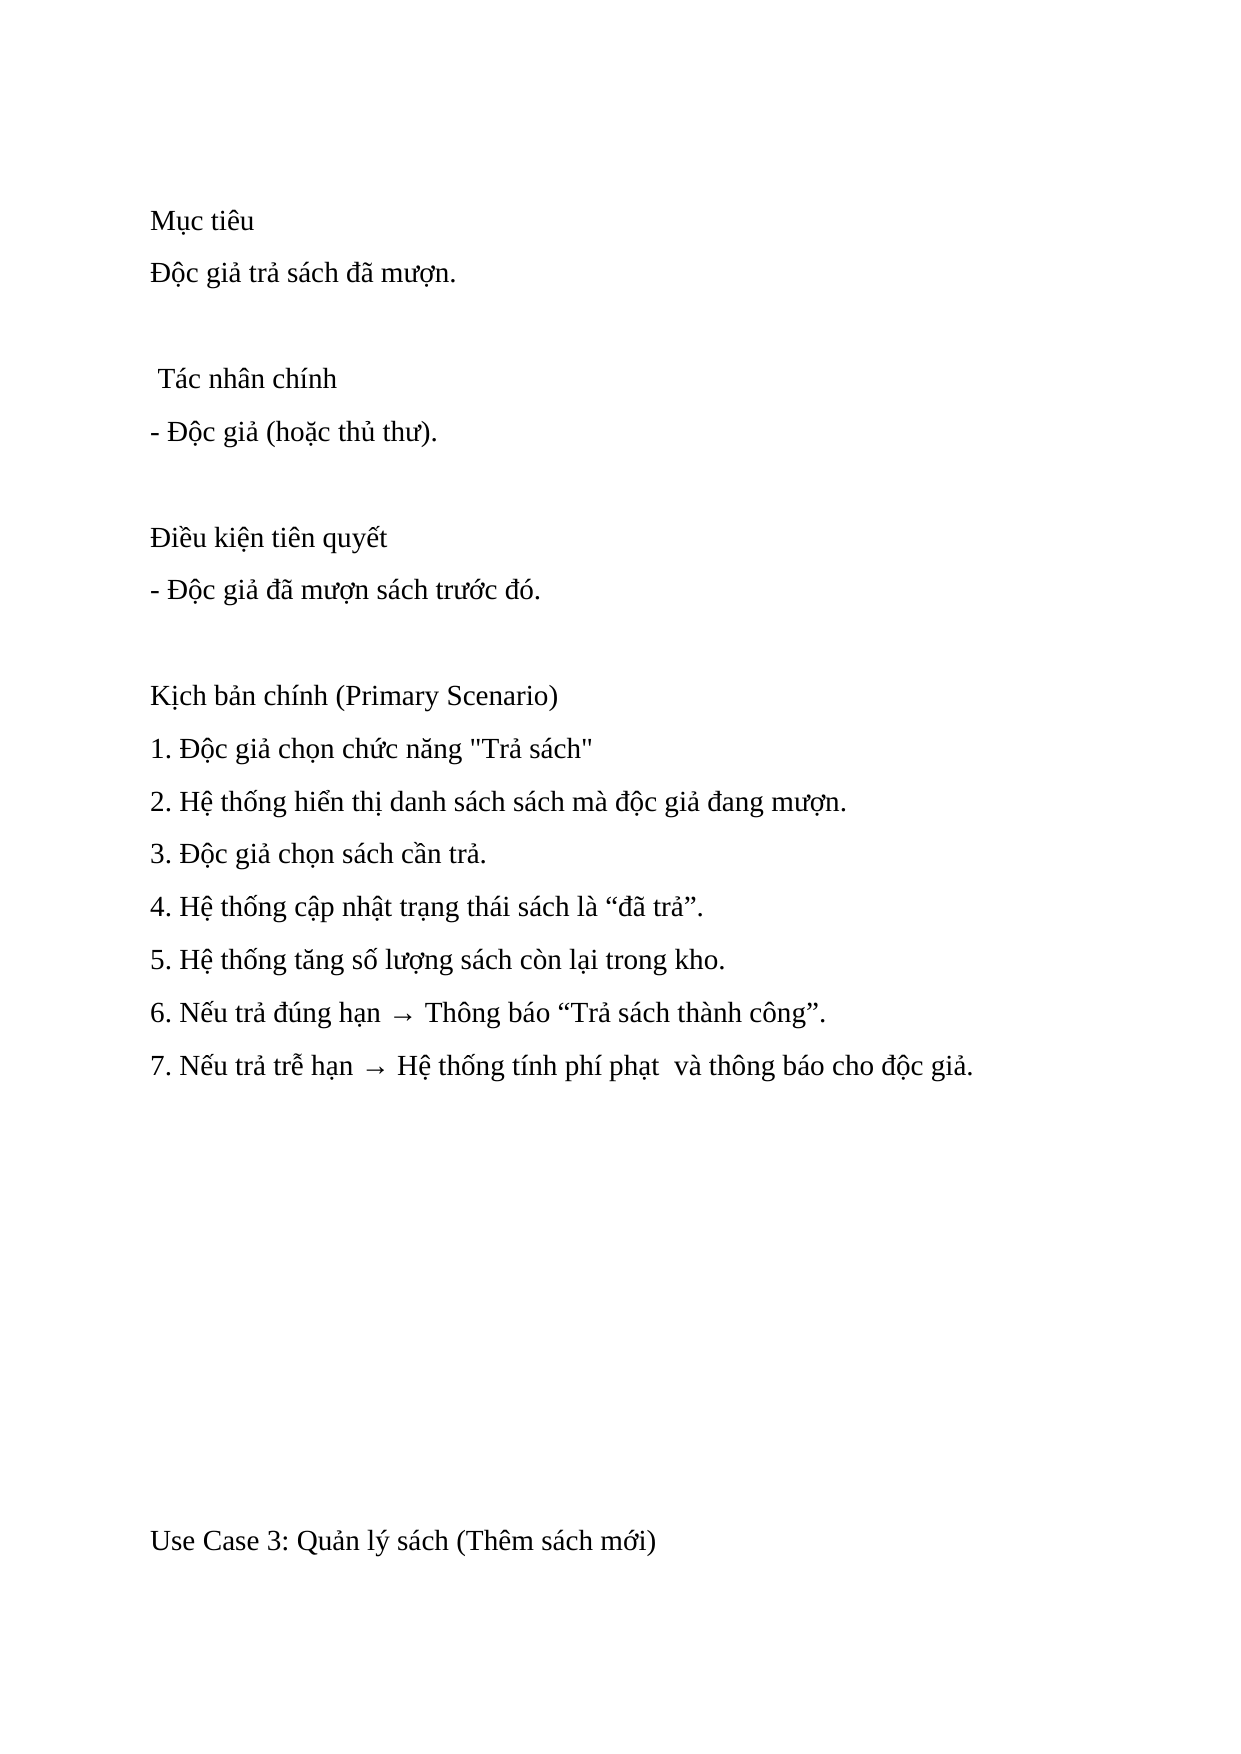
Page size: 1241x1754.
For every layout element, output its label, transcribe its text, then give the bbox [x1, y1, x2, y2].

text 6. Nếu trả đúng hạn → Thông báo “Trả sách thành công”. [150, 995, 1090, 1028]
text Độc giả trả sách đã mượn. [150, 256, 1090, 289]
text Mục tiêu [150, 203, 1090, 236]
text Kịch bản chính (Primary Scenario) [150, 678, 1090, 712]
text - Độc giả (hoặc thủ thư). [150, 414, 1090, 448]
text 1. Độc giả chọn chức năng "Trả sách" [150, 731, 1090, 764]
text 7. Nếu trả trễ hạn → Hệ thống tính phí phạt và thông báo cho độc giả. [150, 1048, 1090, 1081]
text - Độc giả đã mượn sách trước đó. [150, 572, 1090, 606]
text 2. Hệ thống hiển thị danh sách sách mà độc giả đang mượn. [150, 784, 1090, 817]
text 3. Độc giả chọn sách cần trả. [150, 837, 1090, 870]
text 5. Hệ thống tăng số lượng sách còn lại trong kho. [150, 942, 1090, 976]
text Tác nhân chính [150, 361, 1090, 395]
text 4. Hệ thống cập nhật trạng thái sách là “đã trả”. [150, 889, 1090, 923]
text Điều kiện tiên quyết [150, 520, 1090, 553]
text Use Case 3: Quản lý sách (Thêm sách mới) [150, 1523, 1090, 1557]
